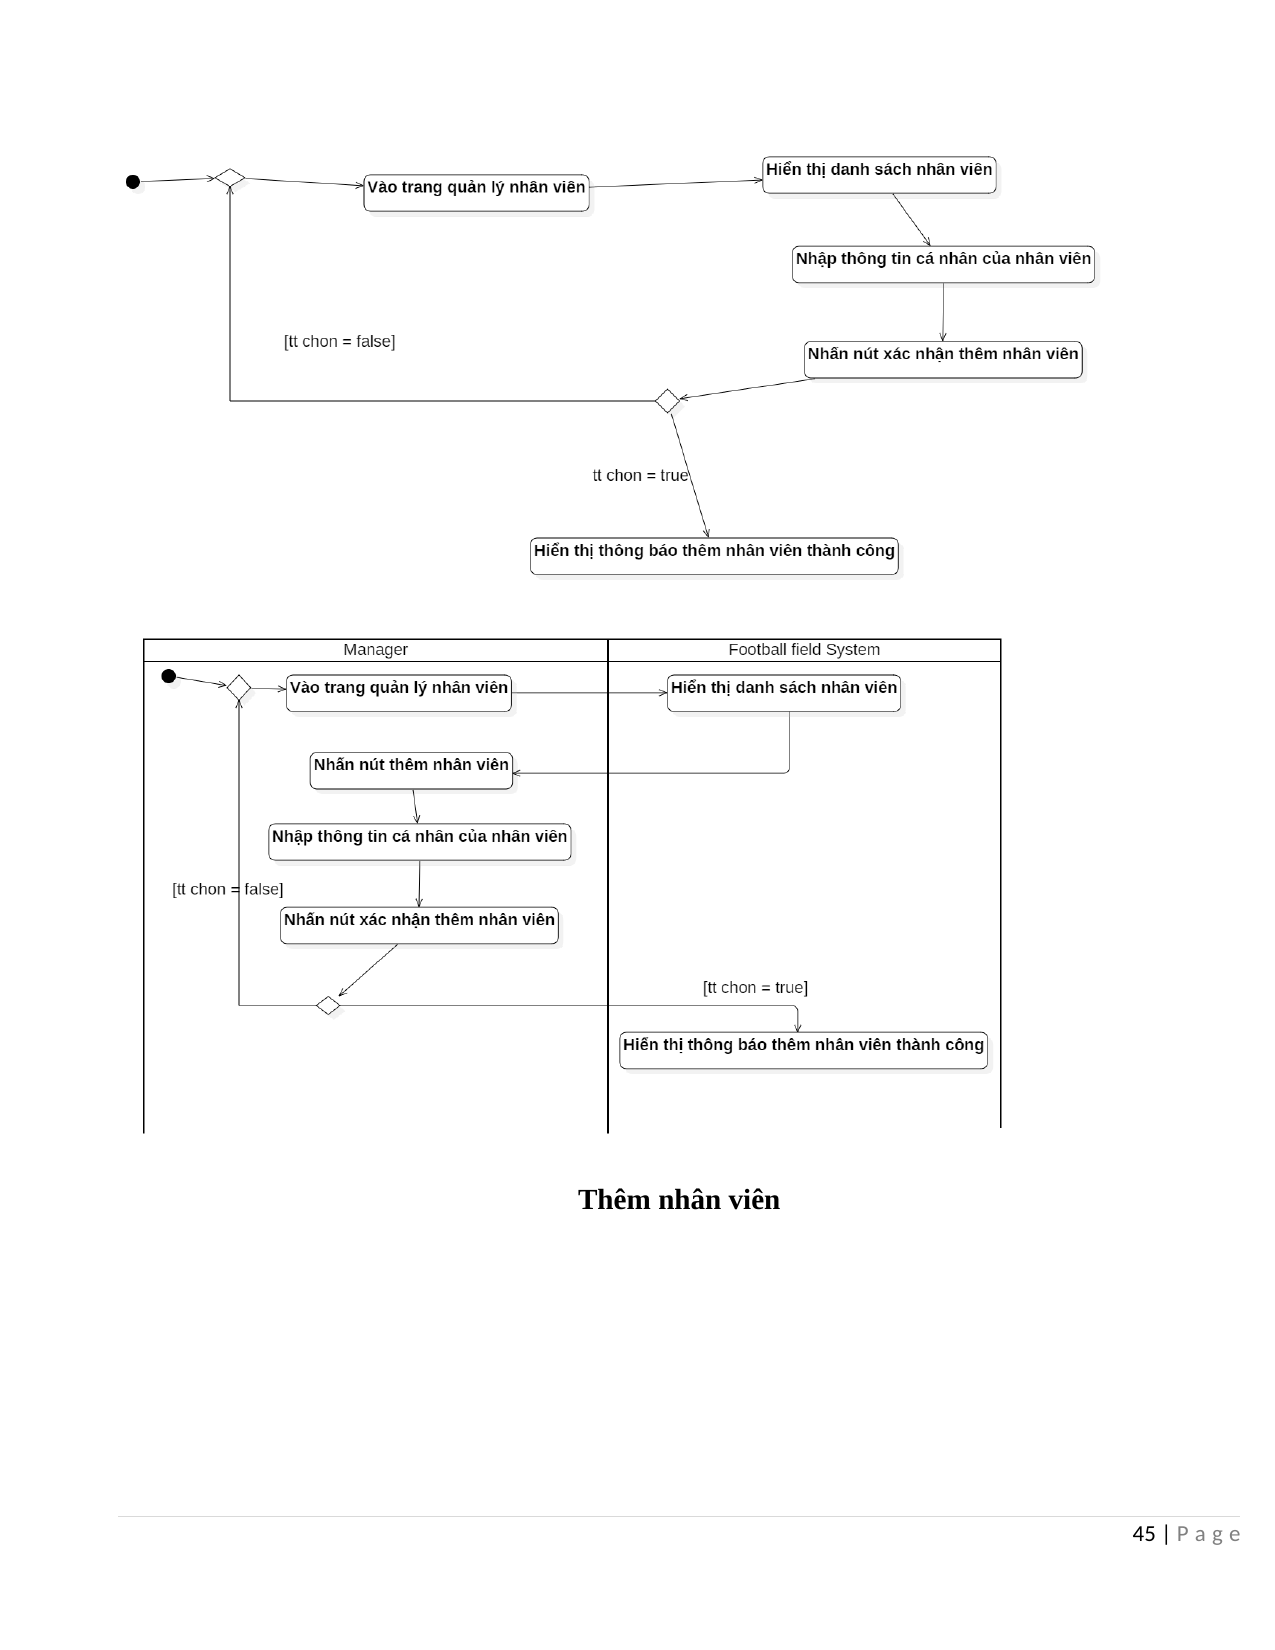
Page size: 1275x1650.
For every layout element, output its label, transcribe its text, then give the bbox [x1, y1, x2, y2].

text Thêm nhân viên [118, 1182, 1240, 1215]
picture [118, 150, 1124, 1163]
